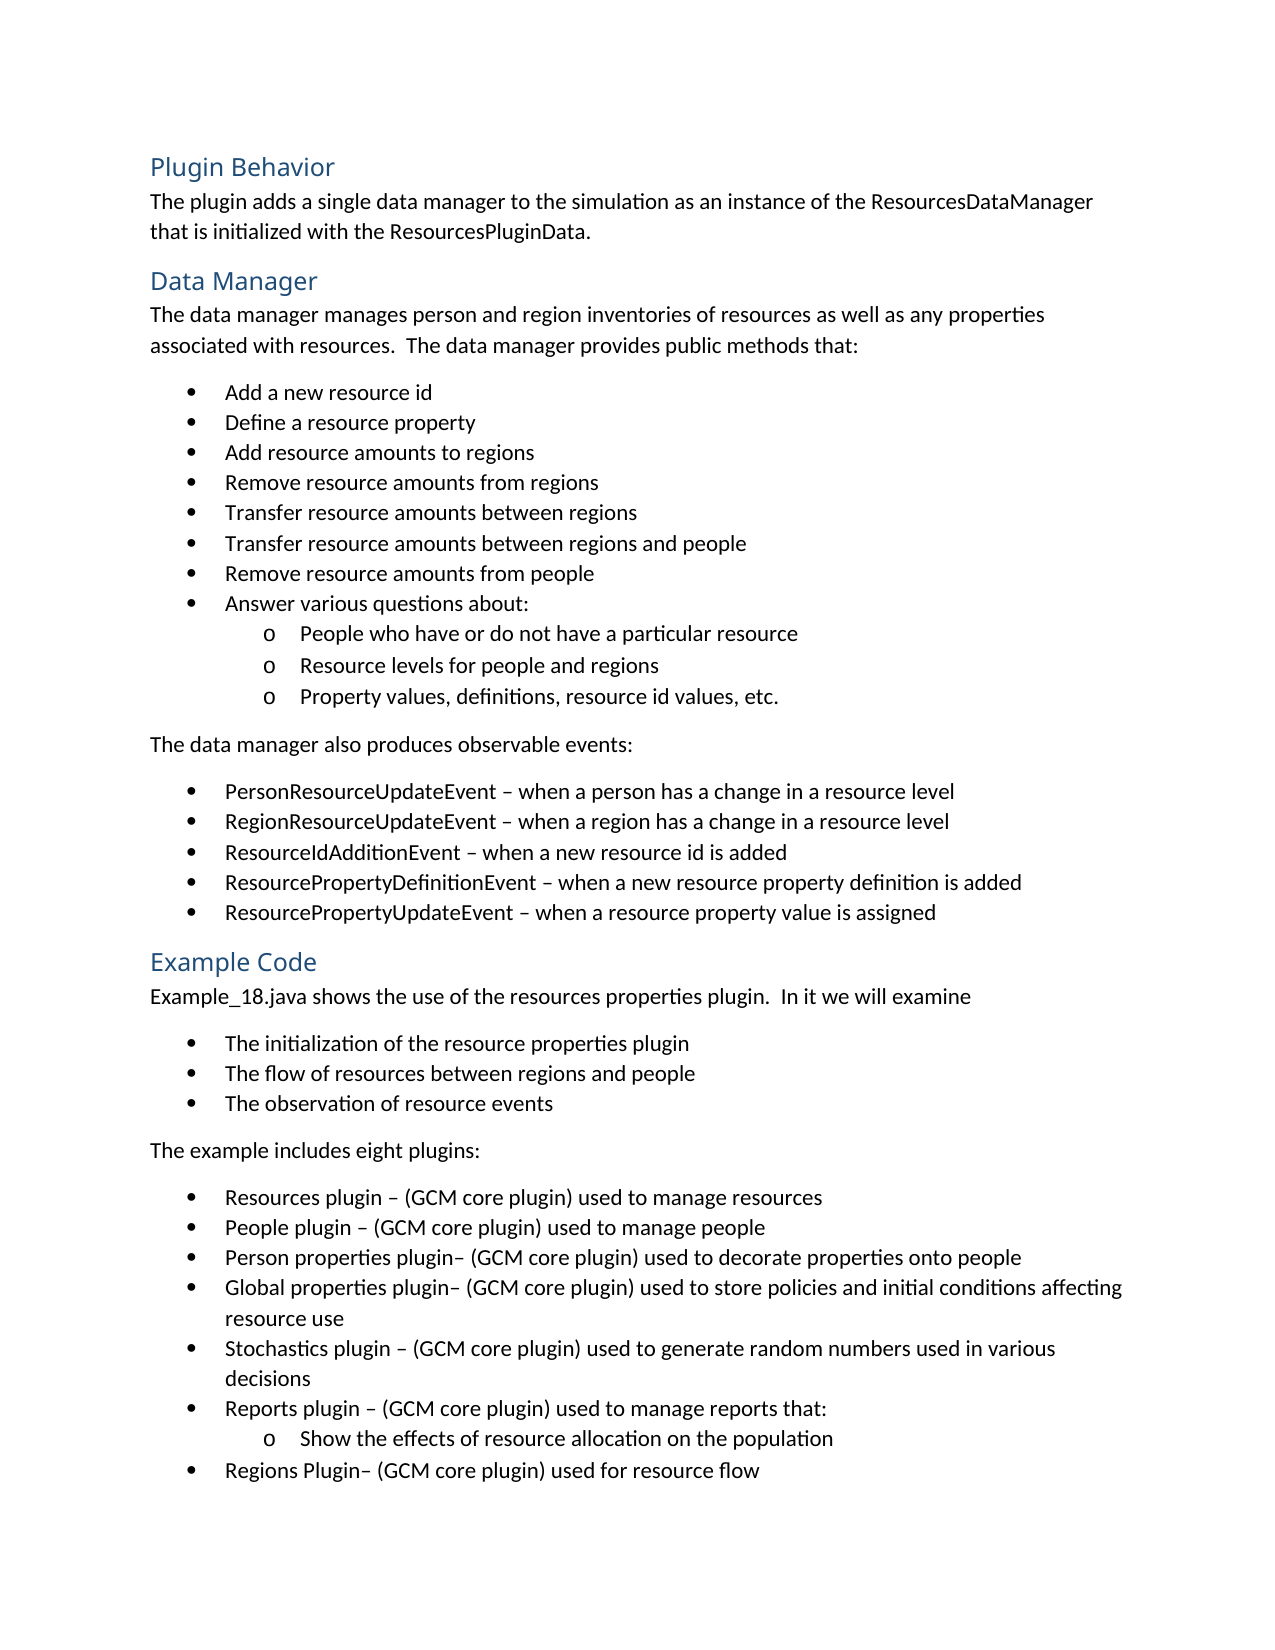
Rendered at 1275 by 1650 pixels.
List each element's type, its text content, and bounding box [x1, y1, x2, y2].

subtitle Plugin Behavior [150, 150, 1125, 184]
text The plugin adds a single data manager to the simulation as an instance of the ResourcesDataManager that is initialized with the ResourcesPluginData. [150, 187, 1125, 245]
list Person properties plugin– (GCM core plugin) used to decorate properties onto people [187, 1243, 1125, 1271]
list ResourcePropertyUpdateEvent – when a resource property value is assigned [187, 898, 1125, 926]
list Remove resource amounts from regions [187, 468, 1125, 496]
text The data manager also produces observable events: [150, 730, 1125, 758]
list Resource levels for people and regions [262, 651, 1125, 680]
text The example includes eight plugins: [150, 1136, 1125, 1164]
list Global properties plugin– (GCM core plugin) used to store policies and initial conditions affecting resource use [187, 1273, 1125, 1332]
list People who have or do not have a particular resource [262, 619, 1125, 648]
subtitle Data Manager [150, 264, 1125, 298]
list Show the effects of resource allocation on the population [262, 1424, 1125, 1454]
list The flow of resources between regions and people [187, 1059, 1125, 1087]
list Transfer resource amounts between regions [187, 498, 1125, 527]
list RegionResourceUpdateEvent – when a region has a change in a resource level [187, 807, 1125, 836]
list Regions Plugin– (GCM core plugin) used for resource flow [187, 1456, 1125, 1484]
list Reports plugin – (GCM core plugin) used to manage reports that: [187, 1394, 1125, 1422]
text Example_18.java shows the use of the resources properties plugin. In it we will examine [150, 982, 1125, 1010]
list Transfer resource amounts between regions and people [187, 529, 1125, 557]
list PersonResourceUpdateEvent – when a person has a change in a resource level [187, 777, 1125, 805]
list Resources plugin – (GCM core plugin) used to manage resources [187, 1183, 1125, 1211]
list Define a resource property [187, 408, 1125, 436]
text The data manager manages person and region inventories of resources as well as any properties associated with resources. The data manager provides public methods that: [150, 301, 1125, 359]
subtitle Example Code [150, 945, 1125, 979]
list Stochastics plugin – (GCM core plugin) used to generate random numbers used in various decisions [187, 1334, 1125, 1392]
list The observation of resource events [187, 1089, 1125, 1117]
list Property values, definitions, resource id values, etc. [262, 682, 1125, 711]
list The initialization of the resource properties plugin [187, 1029, 1125, 1057]
list ResourcePropertyDefinitionEvent – when a new resource property definition is added [187, 868, 1125, 896]
list Add a new resource id [187, 378, 1125, 406]
list Add resource amounts to regions [187, 438, 1125, 466]
list Remove resource amounts from people [187, 559, 1125, 587]
list Answer various questions about: [187, 589, 1125, 617]
list People plugin – (GCM core plugin) used to manage people [187, 1213, 1125, 1241]
list ResourceIdAdditionEvent – when a new resource id is added [187, 838, 1125, 866]
